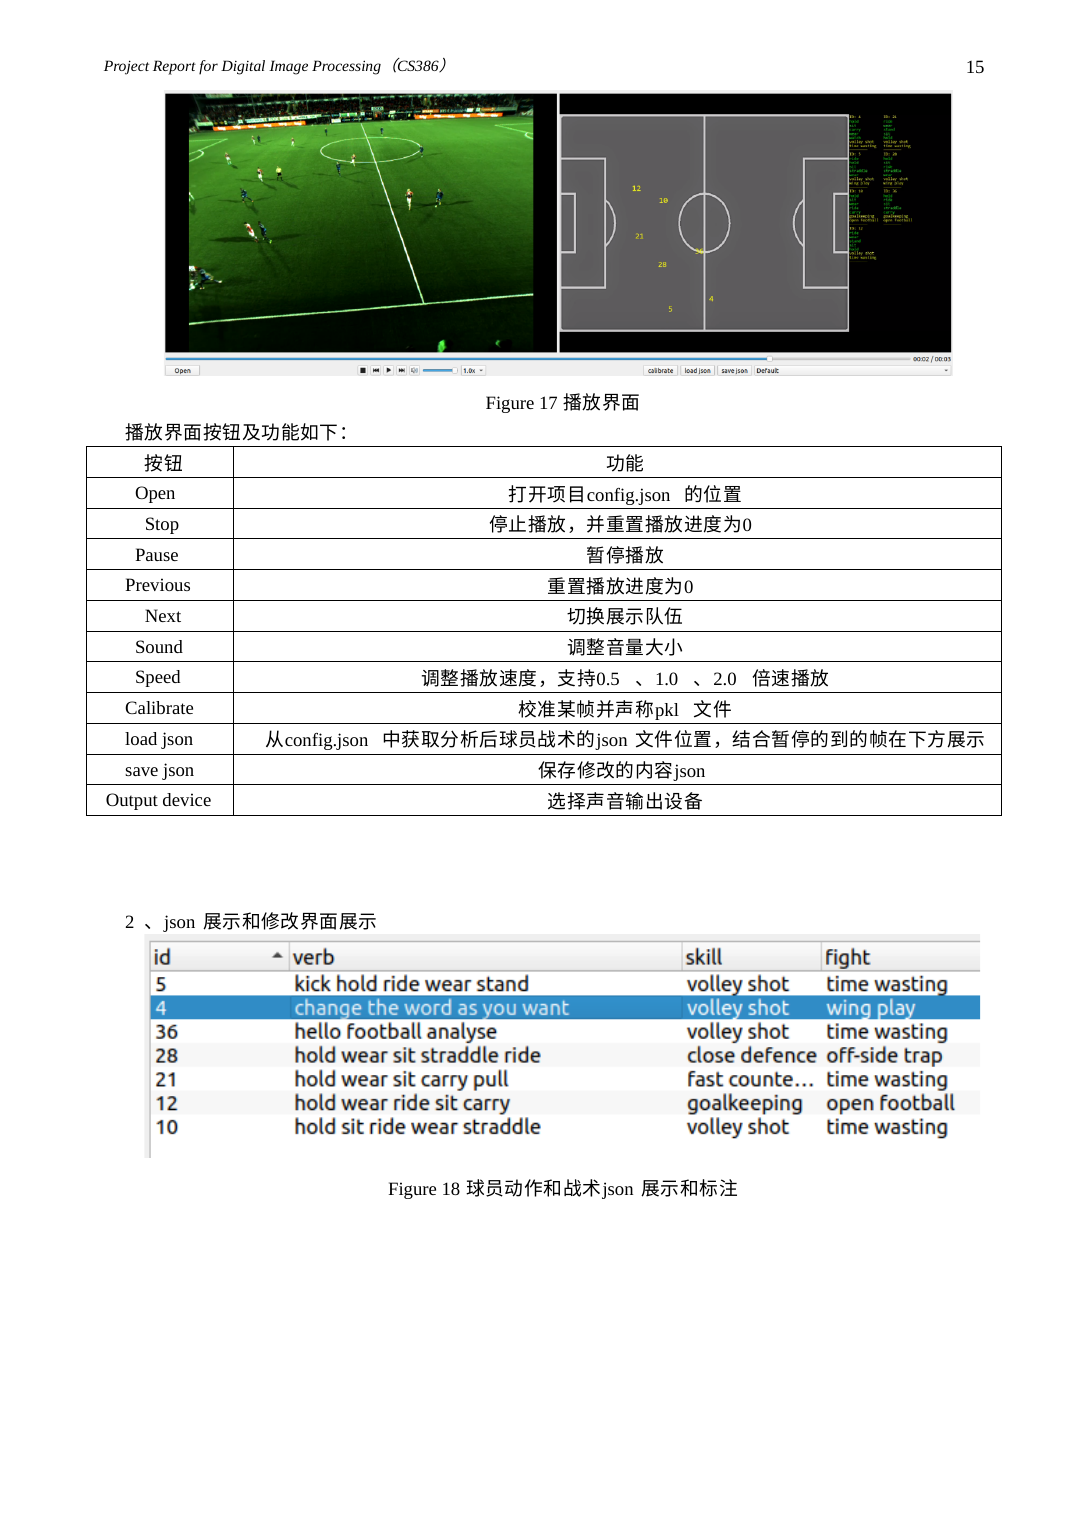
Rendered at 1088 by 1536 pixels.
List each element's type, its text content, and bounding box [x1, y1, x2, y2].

table_header 按钮 [87, 447, 233, 477]
table_cell Pause [87, 539, 233, 569]
table_cell Speed [87, 662, 233, 692]
table_cell 暂停播放 [234, 539, 1001, 569]
table_cell 选择声音输出设备 [234, 785, 1001, 815]
table_cell 打开项目config.json的位置 [234, 478, 1001, 508]
picture [144, 934, 981, 1158]
table_cell Sound [87, 632, 233, 661]
text Figure 18 球员动作和战术json展示和标注 [86, 1172, 1001, 1202]
picture [163, 90, 953, 376]
table_cell Stop [87, 509, 233, 538]
table_cell Next [87, 601, 233, 631]
table_cell Output device [87, 785, 233, 815]
table_cell load json [87, 724, 233, 753]
table_cell 调整播放速度，支持0.5、1.0、2.0倍速播放 [234, 662, 1001, 692]
table_cell Previous [87, 570, 233, 600]
table_cell 切换展示队伍 [234, 601, 1001, 631]
table_header 功能 [234, 447, 1001, 477]
text 2、json展示和修改界面展示 [86, 905, 1001, 935]
table_cell Open [87, 478, 233, 508]
table_cell save json [87, 755, 233, 784]
table_cell 重置播放进度为0 [234, 570, 1001, 600]
table_cell 保存修改的内容json [234, 755, 1001, 784]
text 播放界面按钮及功能如下： [86, 416, 1001, 446]
table_cell 停止播放，并重置播放进度为0 [234, 509, 1001, 538]
table_cell 从config.json中获取分析后球员战术的json文件位置，结合暂停的到的帧在下方展示 [234, 724, 1001, 753]
table_cell Calibrate [87, 693, 233, 723]
text Figure 17 播放界面 [86, 387, 1001, 416]
table_cell 调整音量大小 [234, 632, 1001, 661]
table_cell 校准某帧并声称pkl文件 [234, 693, 1001, 723]
